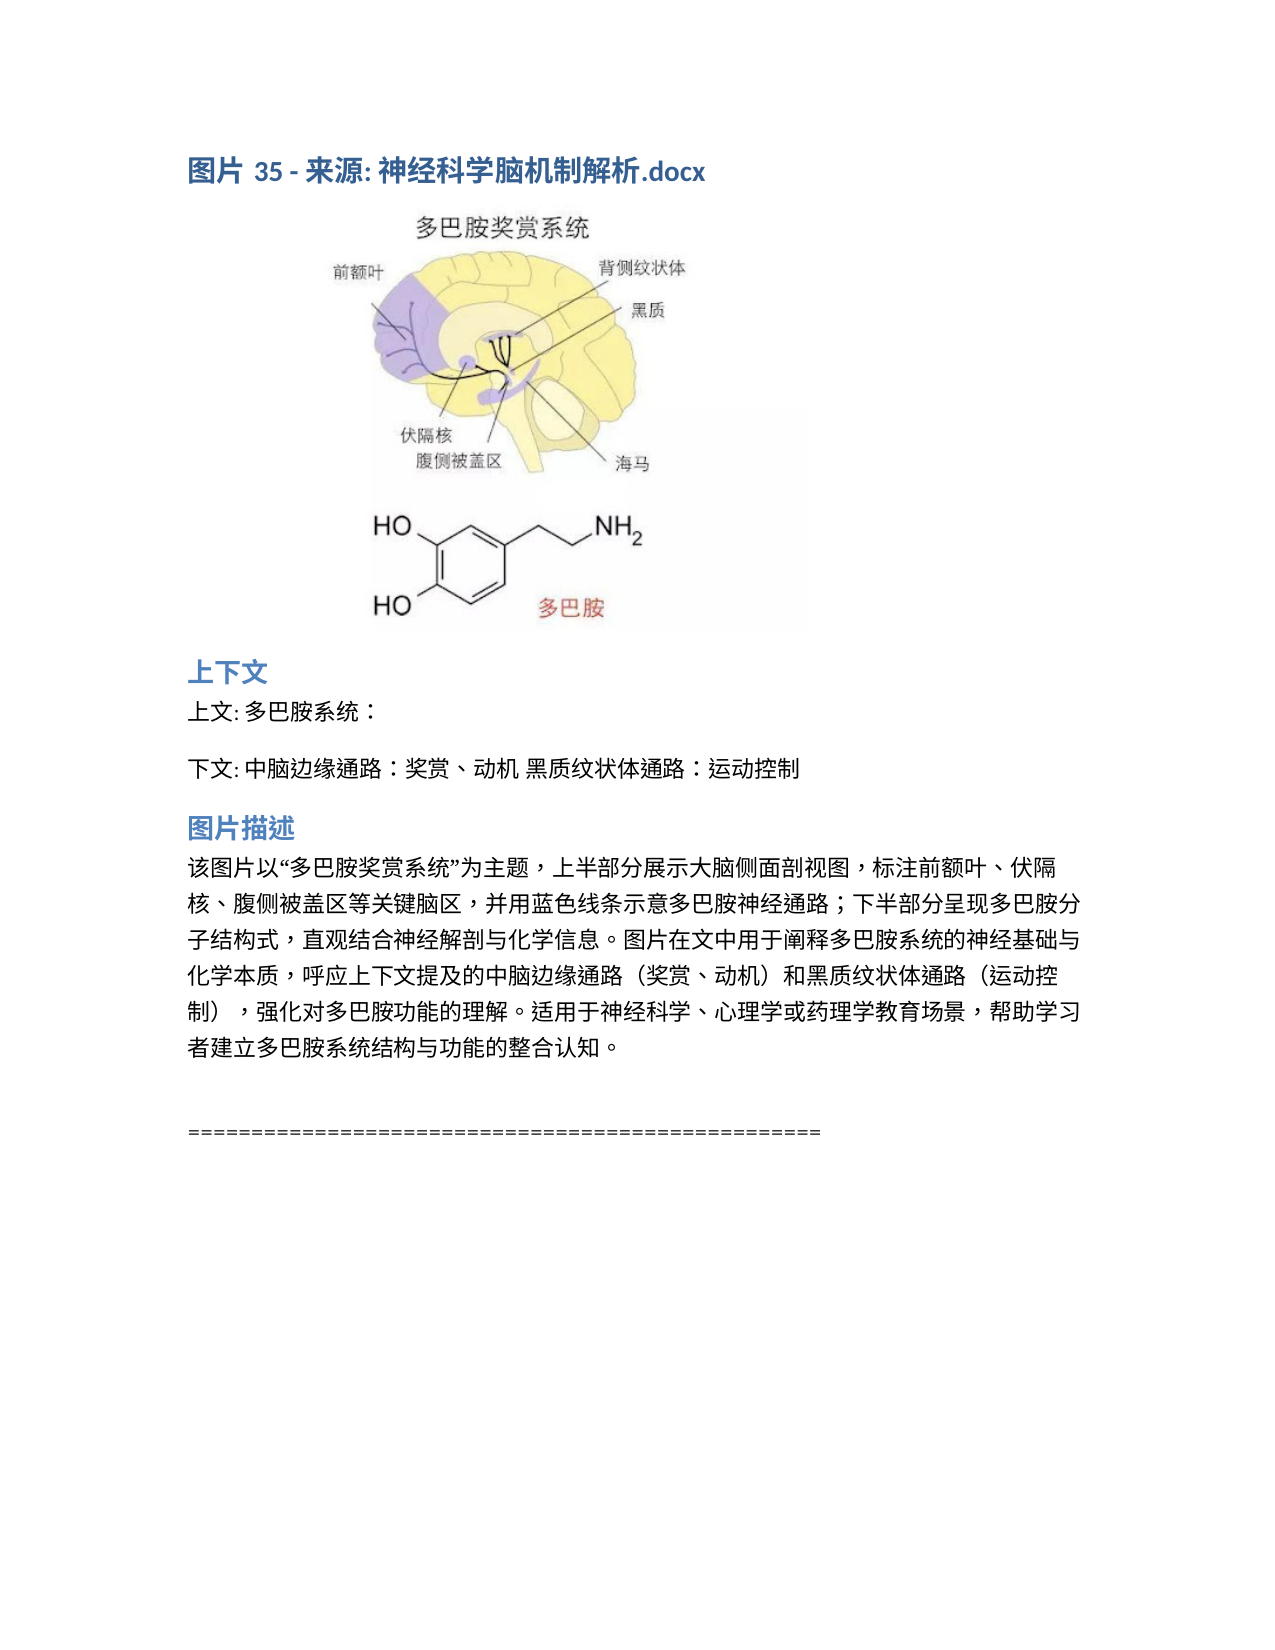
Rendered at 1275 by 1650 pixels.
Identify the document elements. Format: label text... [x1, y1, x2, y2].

picture [206, 195, 807, 630]
text ================================================== [187, 1089, 1087, 1175]
subtitle 图片 35 - 来源: 神经科学脑机制解析.docx [187, 150, 1087, 190]
text 该图片以“多巴胺奖赏系统”为主题，上半部分展示大脑侧面剖视图，标注前额叶、伏隔核、腹侧被盖区等关键脑区，并用蓝色线条示意多巴胺神经通路；下半部分呈现多巴胺分子结构式，直观结合神经解剖与化学信息。图片在文中用于阐释多巴胺系统的神经基础与化学本质，呼应上下文提及的中脑边缘通路（奖赏、动机）和黑质纹状体通路（运动控制），强化对多巴胺功能的理解。适用于神经科学、心理学或药理学教育场景，帮助学习者建立多巴胺系统结构与功能的整合认知。 [187, 852, 1087, 1063]
subtitle 图片描述 [187, 810, 1087, 847]
subtitle 上下文 [187, 654, 1087, 691]
text 下文: 中脑边缘通路：奖赏、动机 黑质纹状体通路：运动控制 [187, 753, 1087, 784]
text 上文: 多巴胺系统： [187, 696, 1087, 727]
